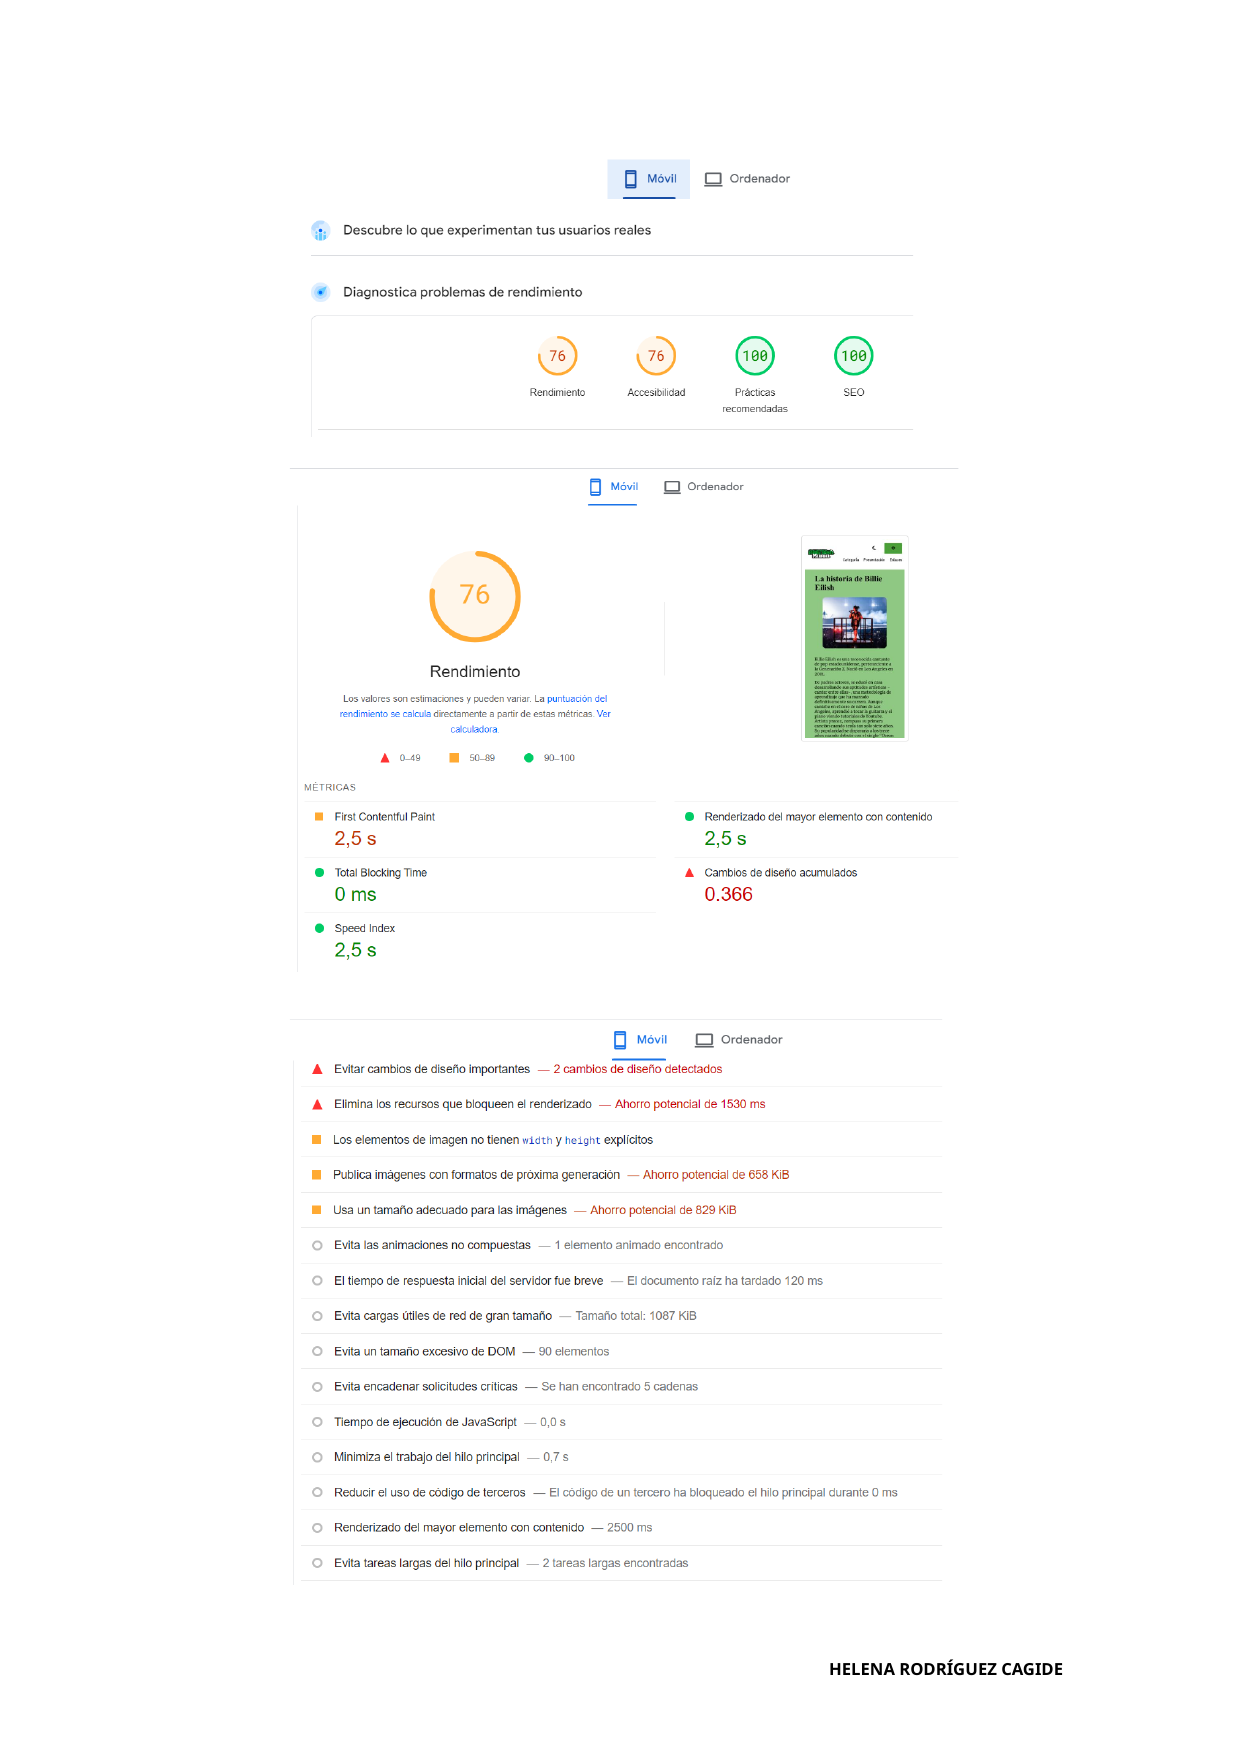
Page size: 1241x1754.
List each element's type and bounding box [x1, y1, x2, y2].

picture [289, 147, 914, 437]
picture [289, 1000, 943, 1585]
picture [289, 465, 959, 972]
